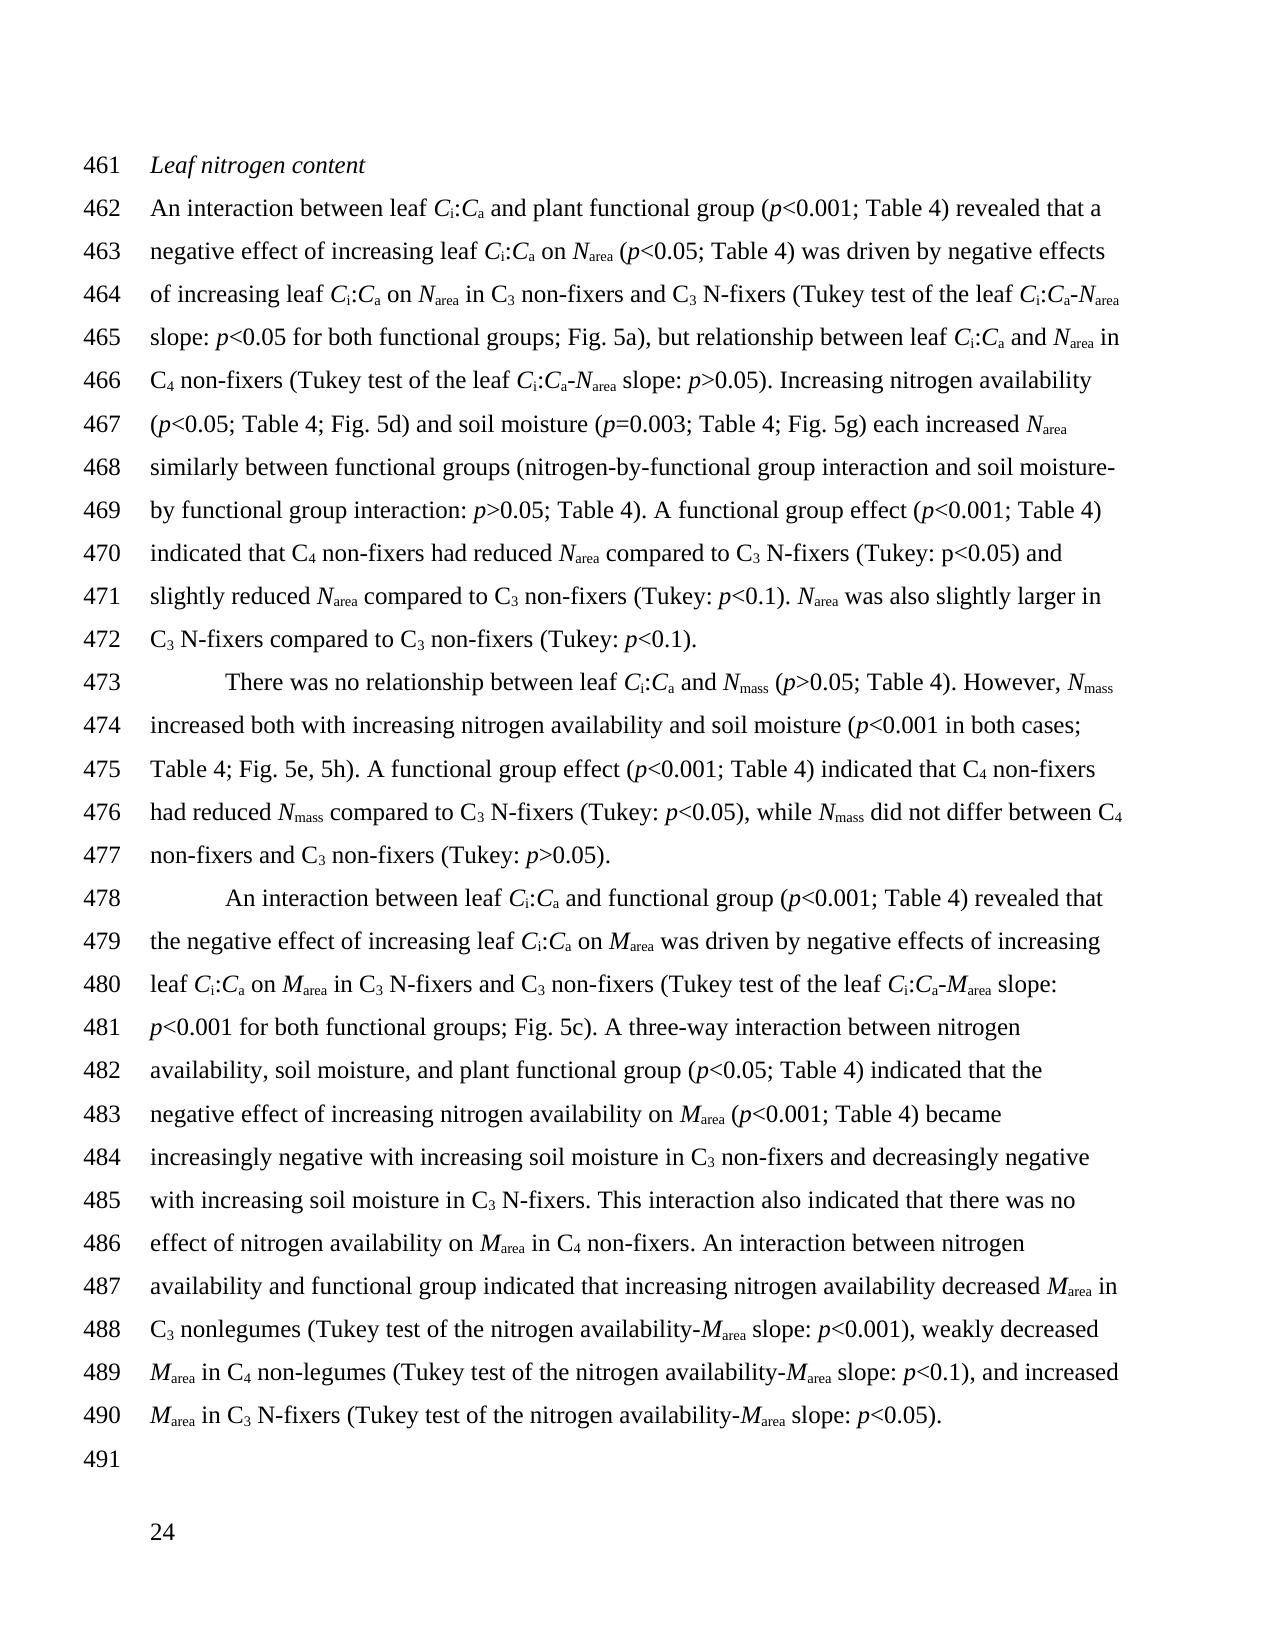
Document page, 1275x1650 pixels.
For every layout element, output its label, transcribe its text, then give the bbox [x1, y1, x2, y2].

text An interaction between leaf Ci:Ca and functional group (p<0.001; Table 4) revealed that the negative effect of increasing leaf Ci:Ca on Marea was driven by negative effects of increasing leaf Ci:Ca on Marea in C3 N-fixers and C3 non-fixers (Tukey test of the leaf Ci:Ca-Marea slope: p<0.001 for both functional groups; Fig. 5c). A three-way interaction between nitrogen availability, soil moisture, and plant functional group (p<0.05; Table 4) indicated that the negative effect of increasing nitrogen availability on Marea (p<0.001; Table 4) became increasingly negative with increasing soil moisture in C3 non-fixers and decreasingly negative with increasing soil moisture in C3 N-fixers. This interaction also indicated that there was no effect of nitrogen availability on Marea in C4 non-fixers. An interaction between nitrogen availability and functional group indicated that increasing nitrogen availability decreased Marea in C3 nonlegumes (Tukey test of the nitrogen availability-Marea slope: p<0.001), weakly decreased Marea in C4 non-legumes (Tukey test of the nitrogen availability-Marea slope: p<0.1), and increased Marea in C3 N-fixers (Tukey test of the nitrogen availability-Marea slope: p<0.05). [150, 883, 1125, 1429]
text An interaction between leaf Ci:Ca and plant functional group (p<0.001; Table 4) revealed that a negative effect of increasing leaf Ci:Ca on Narea (p<0.05; Table 4) was driven by negative effects of increasing leaf Ci:Ca on Narea in C3 non-fixers and C3 N-fixers (Tukey test of the leaf Ci:Ca-Narea slope: p<0.05 for both functional groups; Fig. 5a), but relationship between leaf Ci:Ca and Narea in C4 non-fixers (Tukey test of the leaf Ci:Ca-Narea slope: p>0.05). Increasing nitrogen availability (p<0.05; Table 4; Fig. 5d) and soil moisture (p=0.003; Table 4; Fig. 5g) each increased Narea similarly between functional groups (nitrogen-by-functional group interaction and soil moisture-by functional group interaction: p>0.05; Table 4). A functional group effect (p<0.001; Table 4) indicated that C4 non-fixers had reduced Narea compared to C3 N-fixers (Tukey: p<0.05) and slightly reduced Narea compared to C3 non-fixers (Tukey: p<0.1). Narea was also slightly larger in C3 N-fixers compared to C3 non-fixers (Tukey: p<0.1). [150, 193, 1125, 653]
text Leaf nitrogen content [150, 150, 1125, 179]
text There was no relationship between leaf Ci:Ca and Nmass (p>0.05; Table 4). However, Nmass increased both with increasing nitrogen availability and soil moisture (p<0.001 in both cases; Table 4; Fig. 5e, 5h). A functional group effect (p<0.001; Table 4) indicated that C4 non-fixers had reduced Nmass compared to C3 N-fixers (Tukey: p<0.05), while Nmass did not differ between C4 non-fixers and C3 non-fixers (Tukey: p>0.05). [150, 667, 1125, 869]
